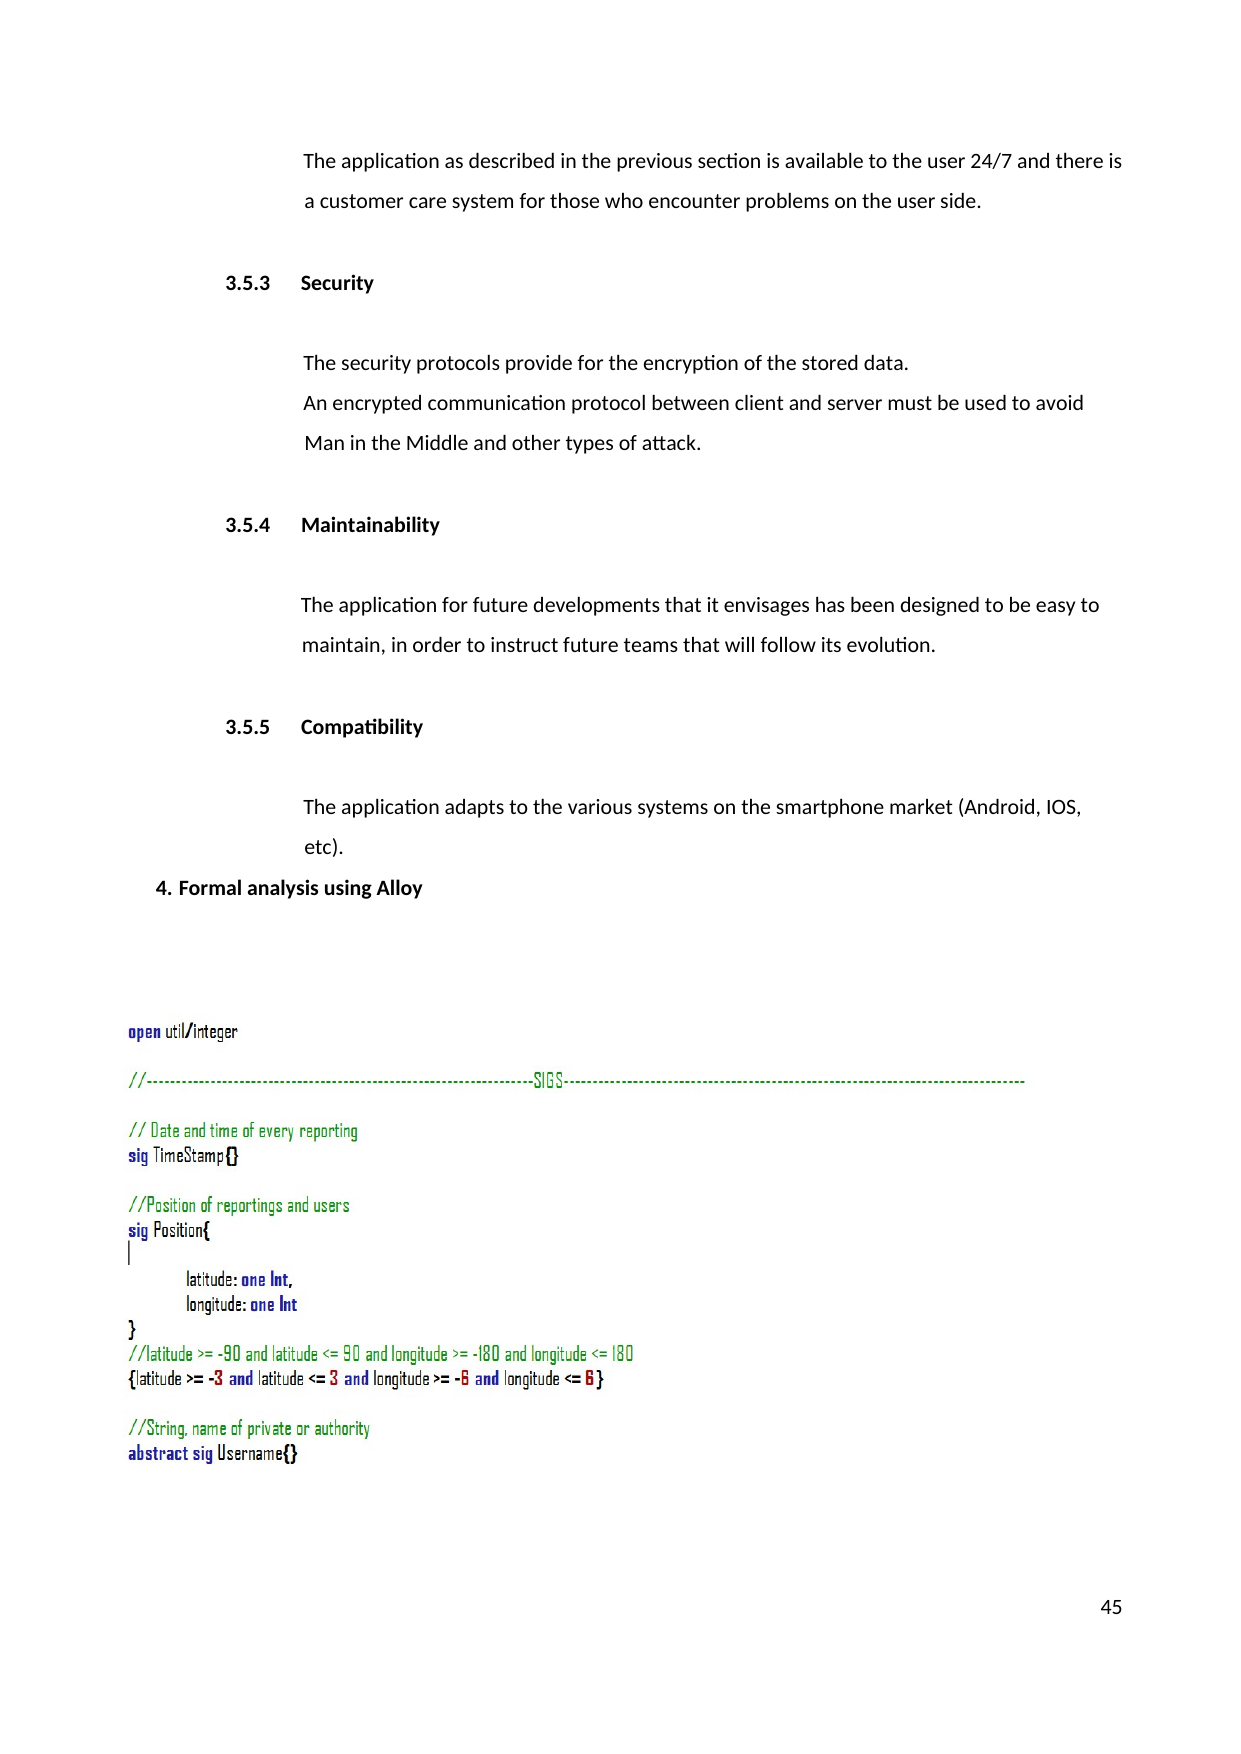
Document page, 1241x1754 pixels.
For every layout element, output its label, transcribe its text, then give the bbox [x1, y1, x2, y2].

text The application as described in the previous section is available to the user 24/7 and there is a customer care system for those who encounter problems on the user side. [303, 147, 1123, 213]
subtitle 4. Formal analysis using Alloy [156, 874, 1221, 900]
subtitle 3.5.4 Maintainability [118, 512, 1122, 538]
text The application for future developments that it envisages has been designed to be easy to maintain, in order to instruct future teams that will follow its evolution. [301, 591, 1123, 657]
text The application adapts to the various systems on the smartphone market (Android, IOS, etc). [303, 793, 1123, 860]
text An encrypted communication protocol between client and server must be used to avoid Man in the Middle and other types of attack. [303, 389, 1123, 455]
text The security protocols provide for the encryption of the stored data. [303, 349, 1123, 376]
subtitle 3.5.5 Compatibility [118, 713, 1122, 740]
picture [123, 1013, 1128, 1466]
subtitle 3.5.3 Security [118, 269, 1122, 296]
